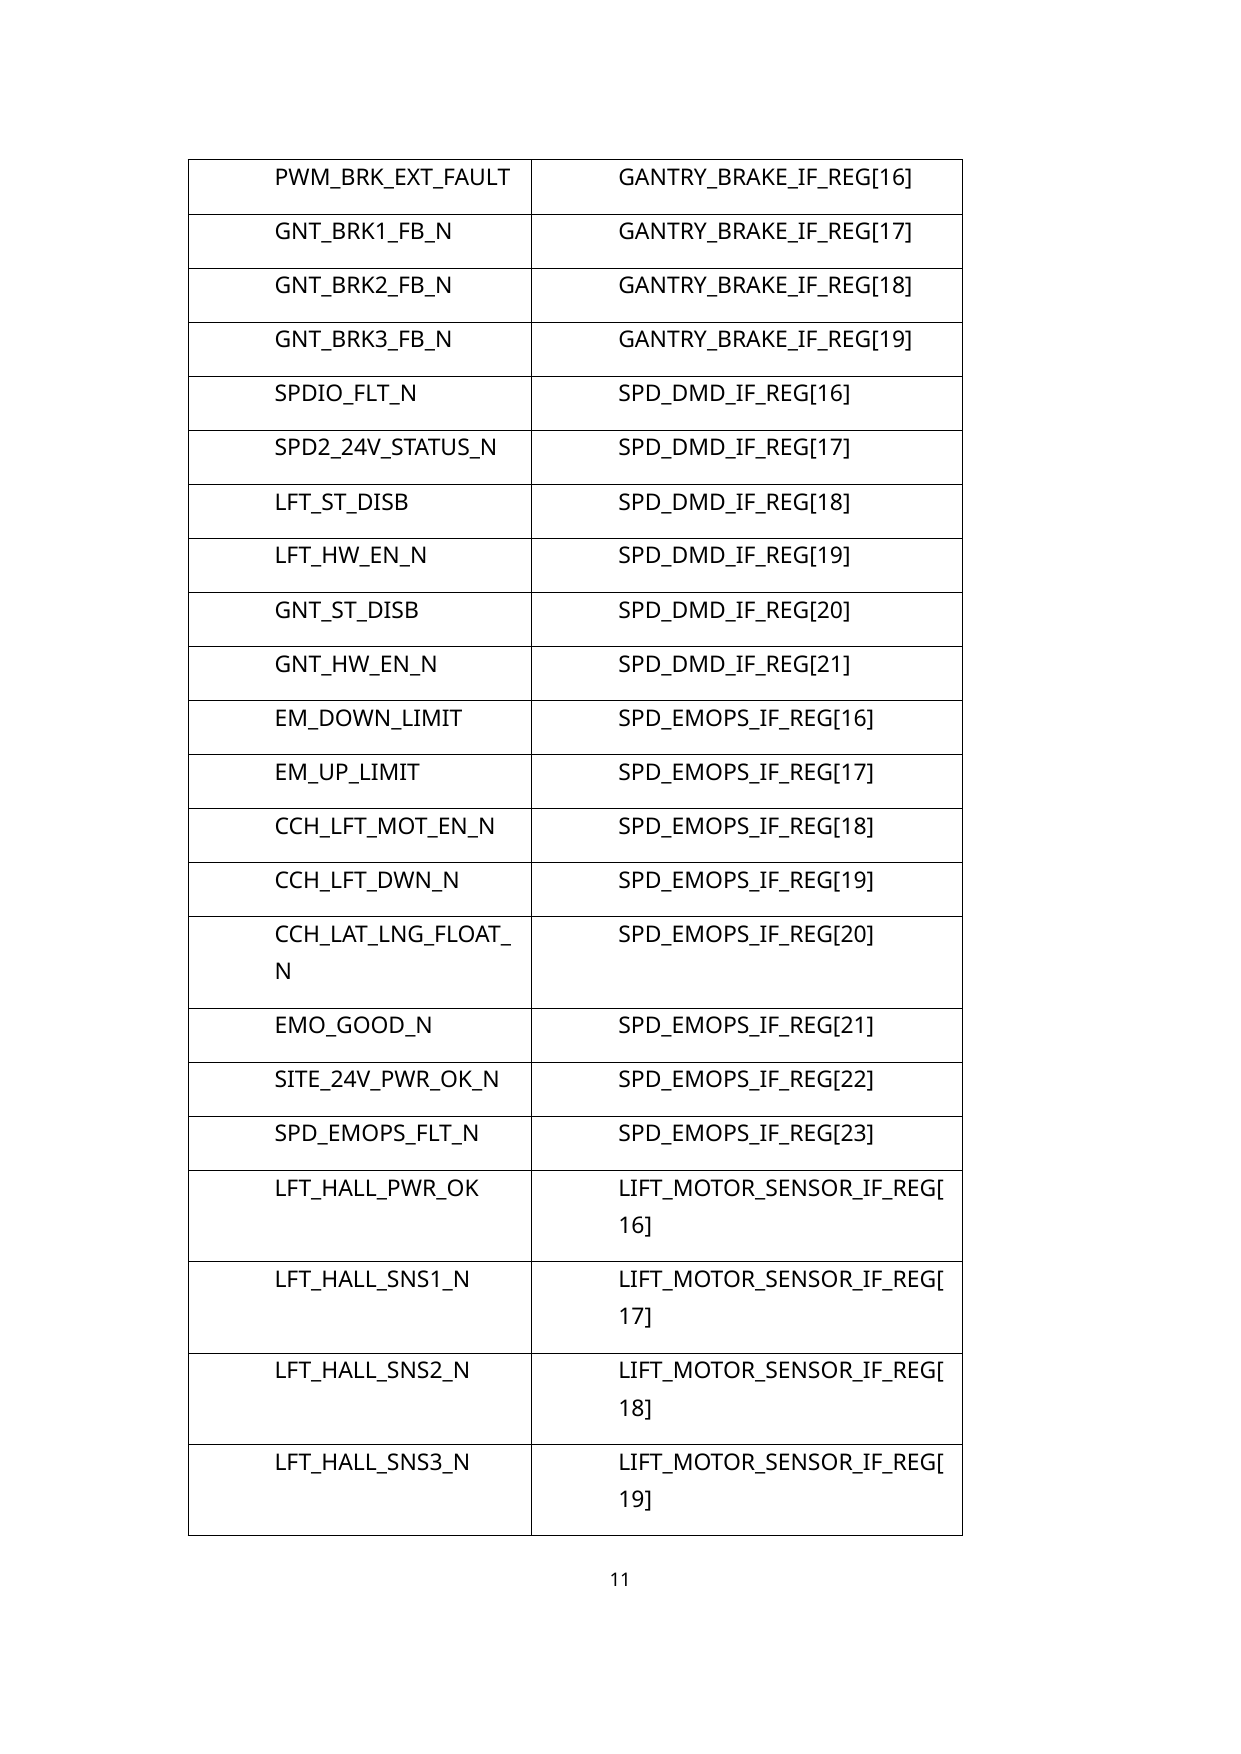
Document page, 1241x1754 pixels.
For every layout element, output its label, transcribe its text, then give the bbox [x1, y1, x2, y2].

table_cell SPD_EMOPS_IF_REG[22] [532, 1063, 962, 1116]
table_cell CCH_LFT_MOT_EN_N [189, 809, 531, 862]
table_cell LIFT_MOTOR_SENSOR_IF_REG[17] [532, 1262, 962, 1352]
table_cell EMO_GOOD_N [189, 1009, 531, 1062]
table_cell SPD_EMOPS_IF_REG[21] [532, 1009, 962, 1062]
table_cell CCH_LAT_LNG_FLOAT_N [189, 917, 531, 1008]
table_cell SPD2_24V_STATUS_N [189, 431, 531, 484]
table_cell SPD_DMD_IF_REG[16] [532, 377, 962, 430]
table_cell GANTRY_BRAKE_IF_REG[19] [532, 323, 962, 376]
table_cell SPD_EMOPS_IF_REG[19] [532, 863, 962, 916]
table_cell GANTRY_BRAKE_IF_REG[17] [532, 215, 962, 267]
table_cell SPD_EMOPS_IF_REG[20] [532, 917, 962, 1008]
table_cell LFT_HALL_PWR_OK [189, 1171, 531, 1261]
table_cell GANTRY_BRAKE_IF_REG[18] [532, 269, 962, 322]
table_cell GNT_ST_DISB [189, 593, 531, 646]
table_cell SPD_DMD_IF_REG[18] [532, 485, 962, 538]
table_cell LFT_ST_DISB [189, 485, 531, 538]
table_cell LIFT_MOTOR_SENSOR_IF_REG[19] [532, 1445, 962, 1535]
table_cell LFT_HALL_SNS1_N [189, 1262, 531, 1352]
table_cell EM_DOWN_LIMIT [189, 701, 531, 754]
table_cell PWM_BRK_EXT_FAULT [189, 160, 531, 213]
table_cell CCH_LFT_DWN_N [189, 863, 531, 916]
table_cell LFT_HALL_SNS3_N [189, 1445, 531, 1535]
table_cell LIFT_MOTOR_SENSOR_IF_REG[16] [532, 1171, 962, 1261]
table_cell GNT_BRK3_FB_N [189, 323, 531, 376]
table_cell SPD_EMOPS_IF_REG[17] [532, 755, 962, 808]
table_cell SPD_DMD_IF_REG[17] [532, 431, 962, 484]
table_cell SPDIO_FLT_N [189, 377, 531, 430]
table_cell GANTRY_BRAKE_IF_REG[16] [532, 160, 962, 213]
table_cell LFT_HW_EN_N [189, 539, 531, 592]
table_cell GNT_BRK2_FB_N [189, 269, 531, 322]
table_cell SPD_DMD_IF_REG[19] [532, 539, 962, 592]
table_cell LIFT_MOTOR_SENSOR_IF_REG[18] [532, 1354, 962, 1444]
table_cell SPD_DMD_IF_REG[21] [532, 647, 962, 700]
table_cell SPD_EMOPS_IF_REG[23] [532, 1117, 962, 1170]
table_cell SPD_EMOPS_IF_REG[18] [532, 809, 962, 862]
table_cell SPD_EMOPS_IF_REG[16] [532, 701, 962, 754]
table_cell LFT_HALL_SNS2_N [189, 1354, 531, 1444]
table_cell GNT_HW_EN_N [189, 647, 531, 700]
table_cell SPD_EMOPS_FLT_N [189, 1117, 531, 1170]
table_cell SITE_24V_PWR_OK_N [189, 1063, 531, 1116]
table_cell EM_UP_LIMIT [189, 755, 531, 808]
table_cell GNT_BRK1_FB_N [189, 215, 531, 267]
table_cell SPD_DMD_IF_REG[20] [532, 593, 962, 646]
